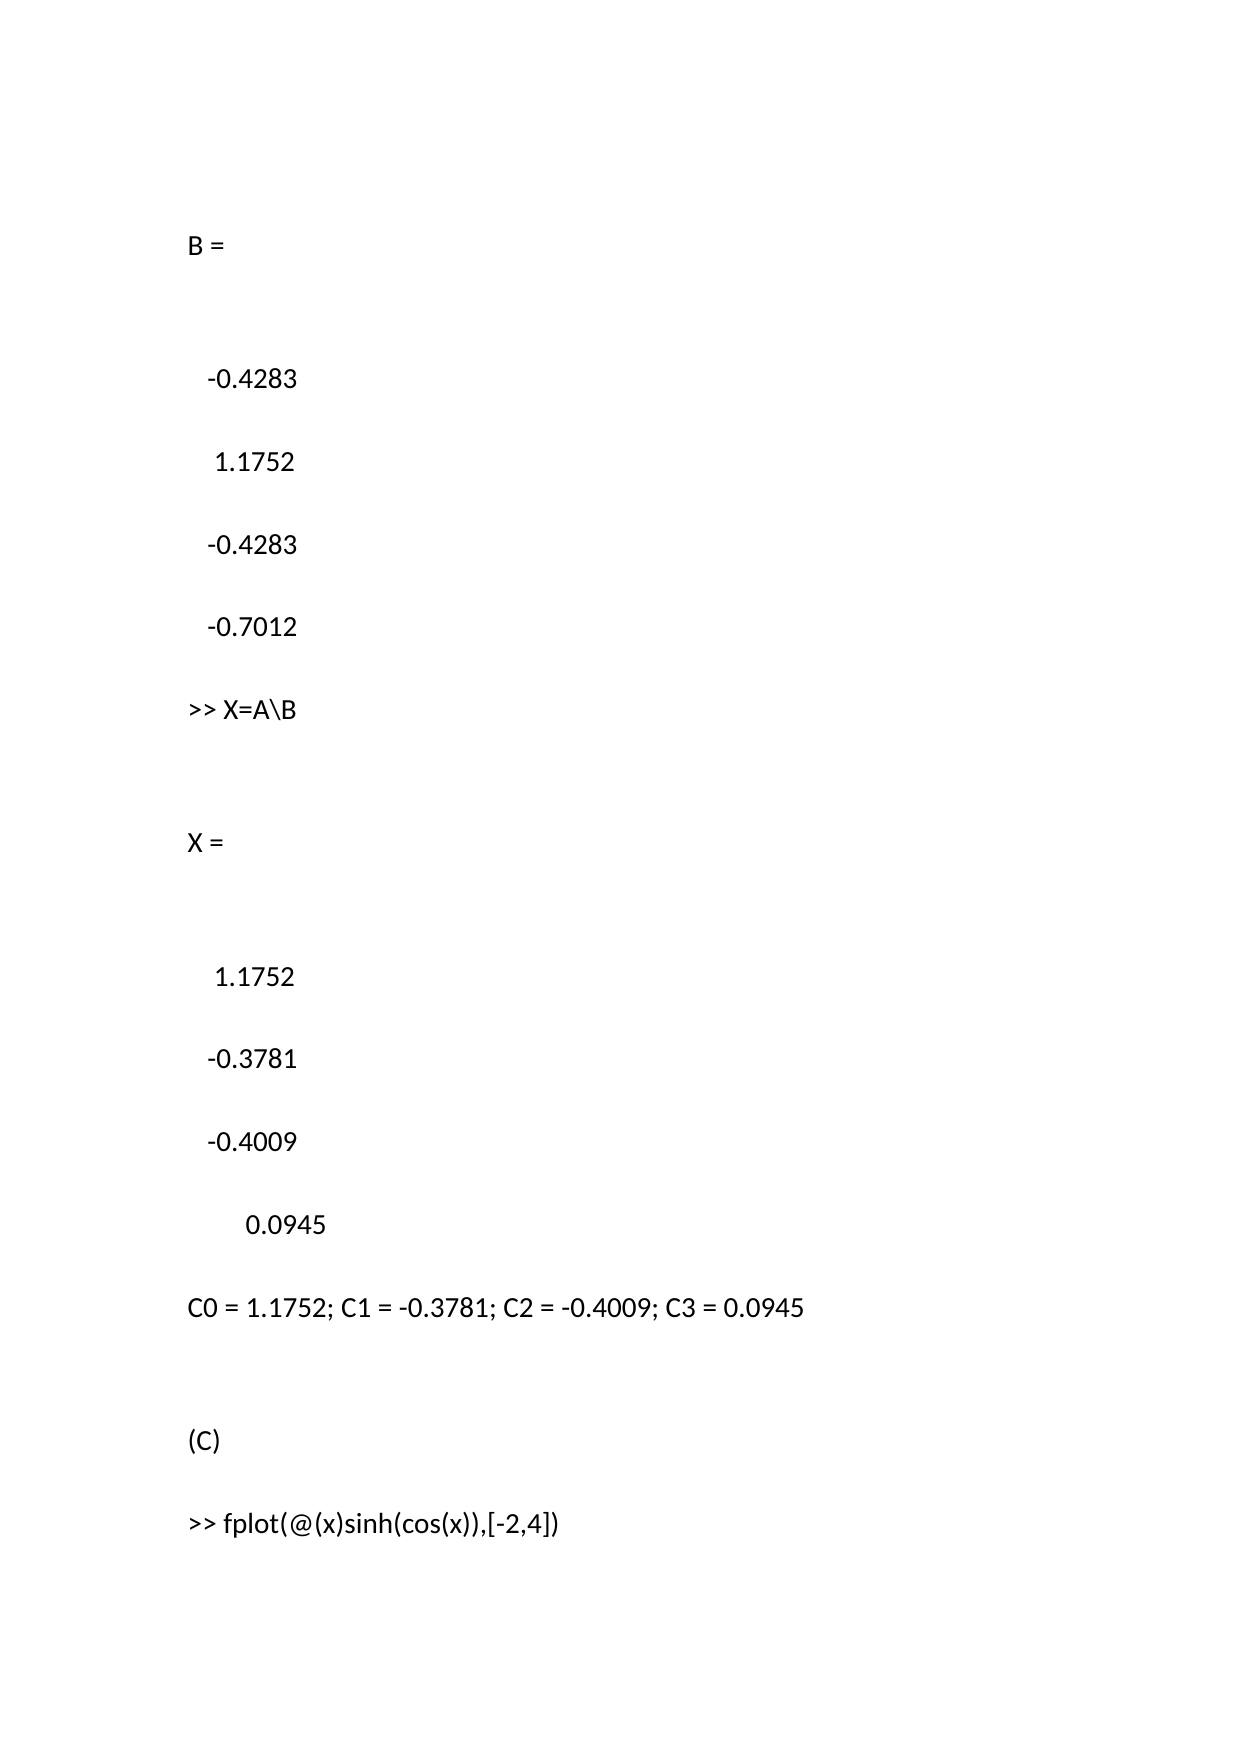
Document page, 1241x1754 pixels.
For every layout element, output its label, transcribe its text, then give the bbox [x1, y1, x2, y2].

text 0.0945 [187, 1191, 1053, 1256]
text C0 = 1.1752; C1 = -0.3781; C2 = -0.4009; C3 = 0.0945 [187, 1274, 1053, 1339]
text 1.1752 [187, 428, 1053, 493]
text >> fplot(@(x)sinh(cos(x)),[-2,4]) [187, 1490, 1053, 1555]
text -0.3781 [187, 1026, 1053, 1091]
text >> X=A\B [187, 677, 1053, 742]
text -0.4283 [187, 345, 1053, 410]
text -0.4009 [187, 1108, 1053, 1173]
text X = [187, 810, 1053, 875]
text B = [187, 212, 1053, 277]
text -0.7012 [187, 594, 1053, 659]
text -0.4283 [187, 511, 1053, 576]
text (C) [187, 1407, 1053, 1472]
text 1.1752 [187, 943, 1053, 1008]
